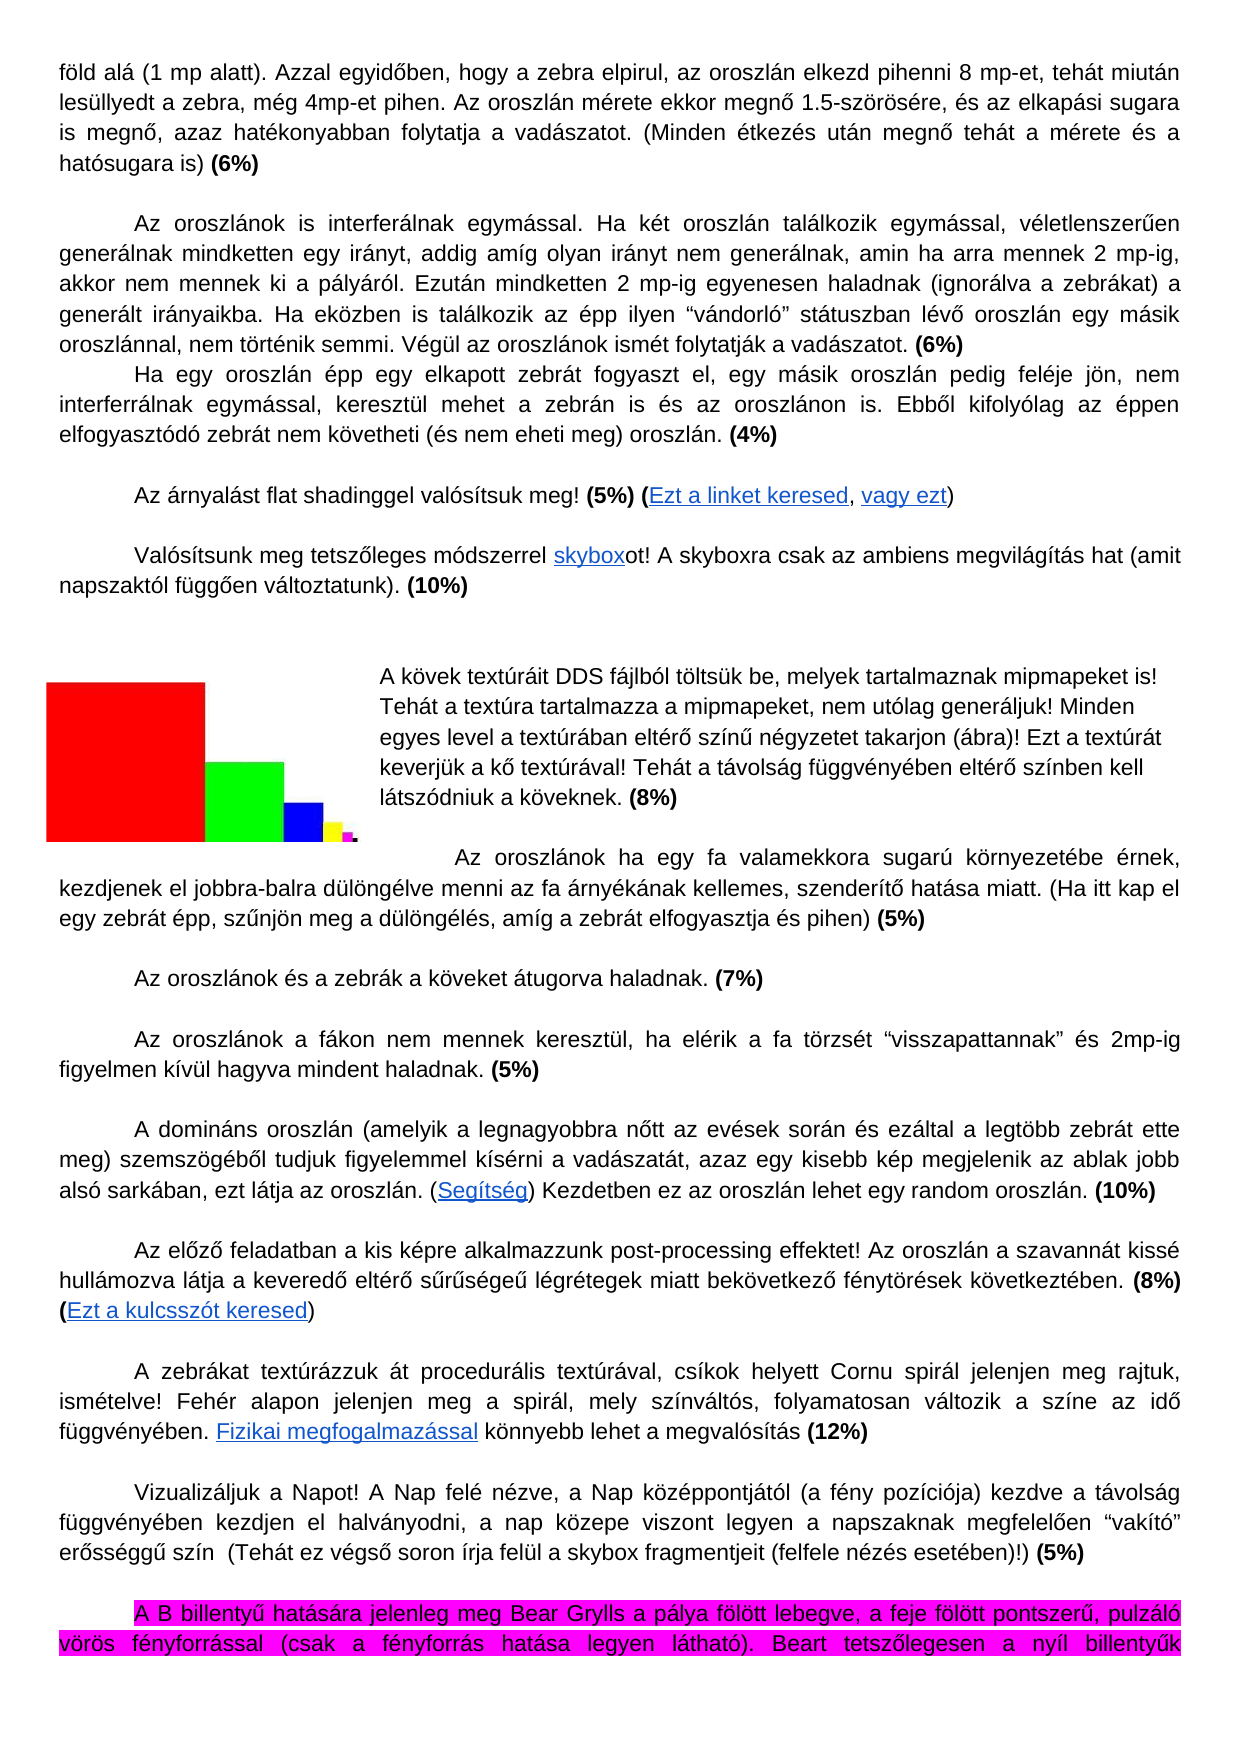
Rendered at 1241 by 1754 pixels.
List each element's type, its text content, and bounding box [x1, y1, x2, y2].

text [59, 1599, 1181, 1630]
text Az oroszlánok a fákon nem mennek keresztül, ha elérik a fa törzsét “visszapattannak” és 2mp-ig figyelmen kívül hagyva mindent haladnak. (5%) [59, 1026, 1181, 1082]
text A zebrákat textúrázzuk át procedurális textúrával, csíkok helyett Cornu spirál jelenjen meg rajtuk, ismételve! Fehér alapon jelenjen meg a spirál, mely színváltós, folyamatosan változik a színe az idő függvényében. Fizikai megfogalmazással könnyebb lehet a megvalósítás (12%) [59, 1358, 1181, 1445]
text Az előző feladatban a kis képre alkalmazzunk post-processing effektet! Az oroszlán a szavannát kissé hullámozva látja a keveredő eltérő sűrűségeű légrétegek miatt bekövetkező fénytörések következtében. (8%) (Ezt a kulcsszót keresed) [59, 1237, 1181, 1324]
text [59, 59, 1181, 176]
text Valósítsunk meg tetszőleges módszerrel skyboxot! A skyboxra csak az ambiens megvilágítás hat (amit napszaktól függően változtatunk). (10%) [59, 542, 1181, 599]
picture [46, 682, 361, 842]
text A kövek textúráit DDS fájlból töltsük be, melyek tartalmaznak mipmapeket is! Tehát a textúra tartalmazza a mipmapeket, nem utólag generáljuk! Minden egyes level a textúrában eltérő színű négyzetet takarjon (ábra)! Ezt a textúrát keverjük a kő textúrával! Tehát a távolság függvényében eltérő színben kell látszódniuk a köveknek. (8%) [59, 663, 1181, 810]
text Ha egy oroszlán épp egy elkapott zebrát fogyaszt el, egy másik oroszlán pedig feléje jön, nem interferrálnak egymással, keresztül mehet a zebrán is és az oroszlánon is. Ebből kifolyólag az éppen elfogyasztódó zebrát nem követheti (és nem eheti meg) oroszlán. (4%) [59, 361, 1181, 448]
text Az oroszlánok is interferálnak egymással. Ha két oroszlán találkozik egymással, véletlenszerűen generálnak mindketten egy irányt, addig amíg olyan irányt nem generálnak, amin ha arra mennek 2 mp-ig, akkor nem mennek ki a pályáról. Ezután mindketten 2 mp-ig egyenesen haladnak (ignorálva a zebrákat) a generált irányaikba. Ha eközben is találkozik az épp ilyen “vándorló” státuszban lévő oroszlán egy másik oroszlánnal, nem történik semmi. Végül az oroszlánok ismét folytatják a vadászatot. (6%) [59, 210, 1181, 357]
text Az oroszlánok ha egy fa valamekkora sugarú környezetébe érnek, kezdjenek el jobbra-balra dülöngélve menni az fa árnyékának kellemes, szenderítő hatása miatt. (Ha itt kap el egy zebrát épp, szűnjön meg a dülöngélés, amíg a zebrát elfogyasztja és pihen) (5%) [59, 844, 1181, 931]
text Az árnyalást flat shadinggel valósítsuk meg! (5%) (Ezt a linket keresed, vagy ezt) [59, 482, 1181, 508]
text A domináns oroszlán (amelyik a legnagyobbra nőtt az evések során és ezáltal a legtöbb zebrát ette meg) szemszögéből tudjuk figyelemmel kísérni a vadászatát, azaz egy kisebb kép megjelenik az ablak jobb alsó sarkában, ezt látja az oroszlán. (Segítség) Kezdetben ez az oroszlán lehet egy random oroszlán. (10%) [59, 1116, 1181, 1203]
text Az oroszlánok és a zebrák a köveket átugorva haladnak. (7%) [59, 965, 1181, 992]
text Vizualizáljuk a Napot! A Nap felé nézve, a Nap középpontjától (a fény pozíciója) kezdve a távolság függvényében kezdjen el halványodni, a nap közepe viszont legyen a napszaknak megfelelően “vakító” erősséggű szín (Tehát ez végső soron írja felül a skybox fragmentjeit (felfele nézés esetében)!) (5%) [59, 1479, 1181, 1566]
